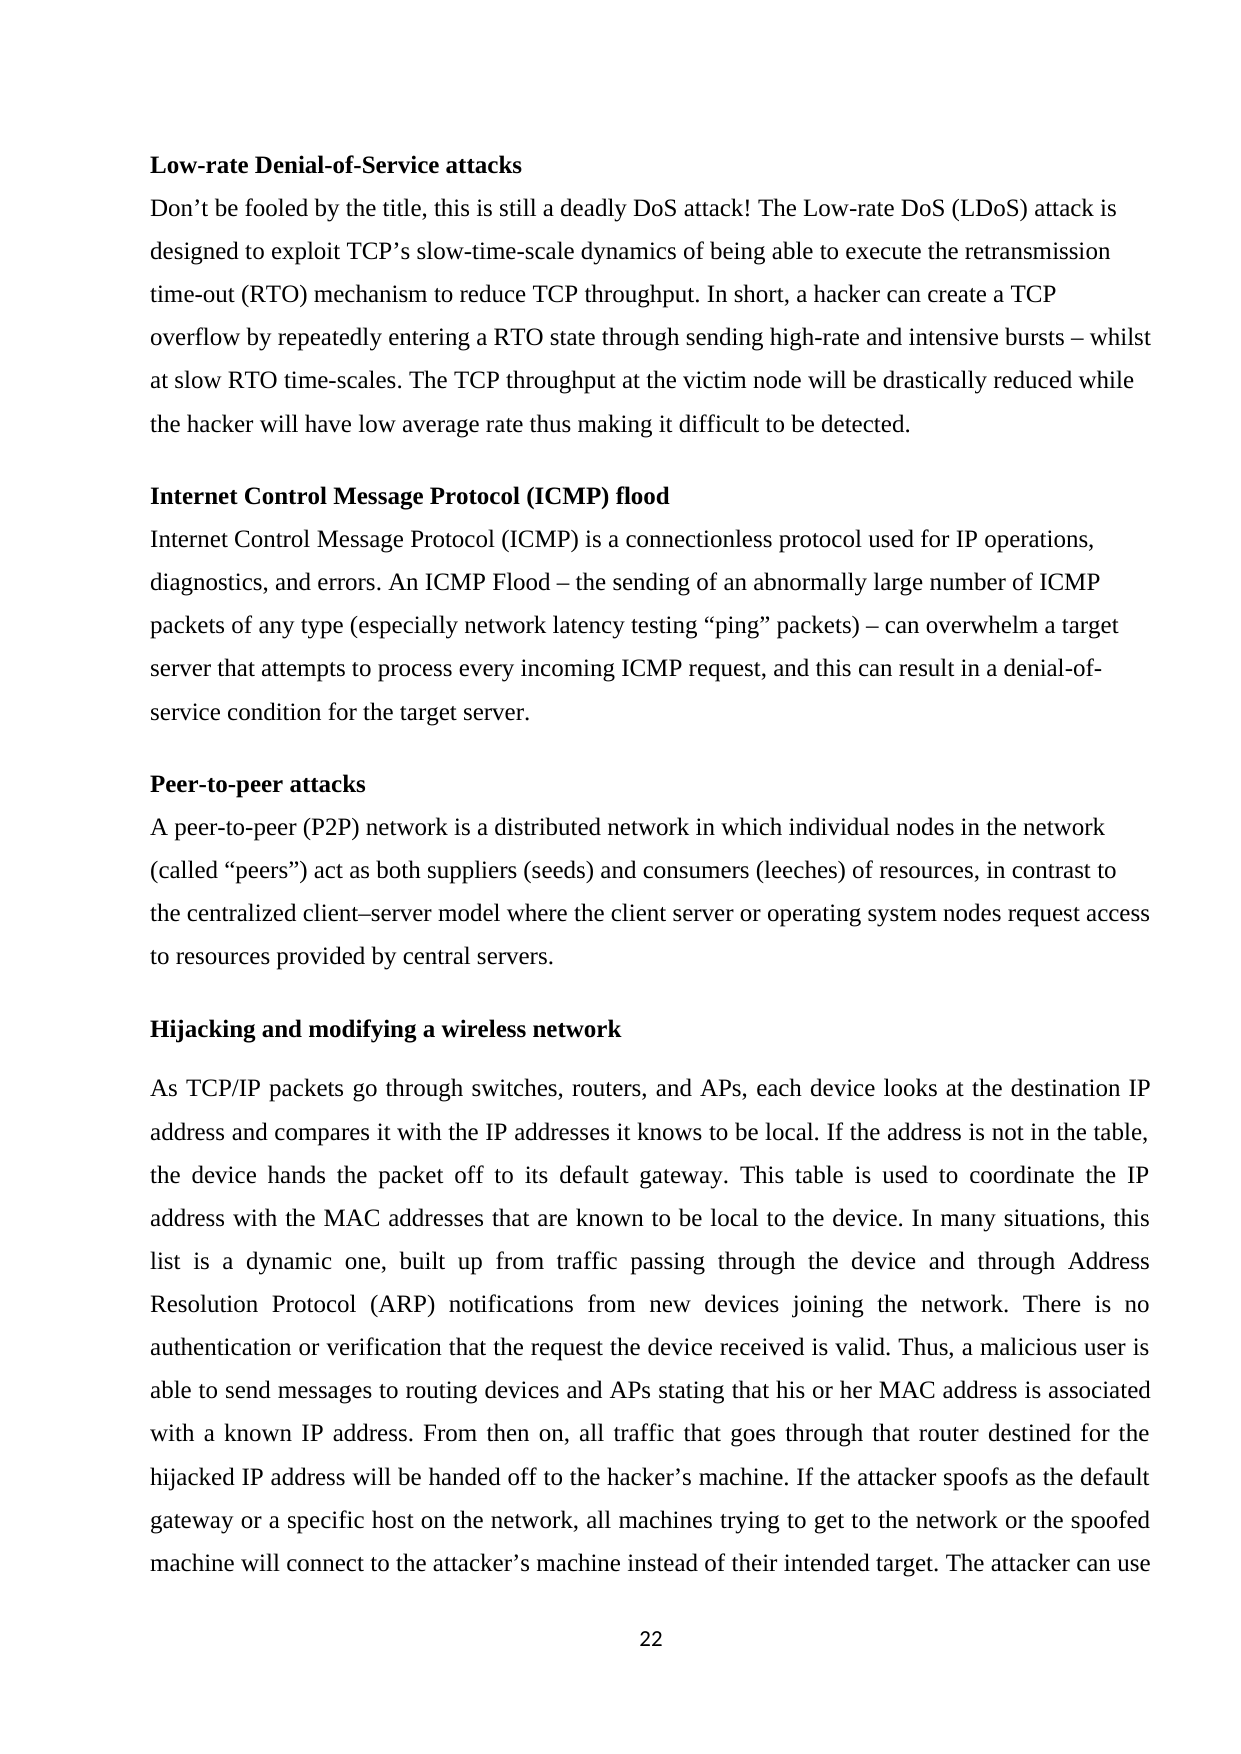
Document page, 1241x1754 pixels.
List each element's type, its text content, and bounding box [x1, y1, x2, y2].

text Internet Control Message Protocol (ICMP) flood Internet Control Message Protocol (ICMP) is a connectionless protocol used for IP operations, diagnostics, and errors. An ICMP Flood – the sending of an abnormally large number of ICMP packets of any type (especially network latency testing “ping” packets) – can overwhelm a target server that attempts to process every incoming ICMP request, and this can result in a denial-of-service condition for the target server. [150, 481, 1152, 725]
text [150, 1073, 1152, 1577]
text Hijacking and modifying a wireless network [150, 1014, 1152, 1042]
text Low-rate Denial-of-Service attacks Don’t be fooled by the title, this is still a deadly DoS attack! The Low-rate DoS (LDoS) attack is designed to exploit TCP’s slow-time-scale dynamics of being able to execute the retransmission time-out (RTO) mechanism to reduce TCP throughput. In short, a hacker can create a TCP overflow by repeatedly entering a RTO state through sending high-rate and intensive bursts – whilst at slow RTO time-scales. The TCP throughput at the victim node will be drastically reduced while the hacker will have low average rate thus making it difficult to be detected. [150, 150, 1152, 437]
text Peer-to-peer attacks A peer-to-peer (P2P) network is a distributed network in which individual nodes in the network (called “peers”) act as both suppliers (seeds) and consumers (leeches) of resources, in contrast to the centralized client–server model where the client server or operating system nodes request access to resources provided by central servers. [150, 769, 1152, 970]
